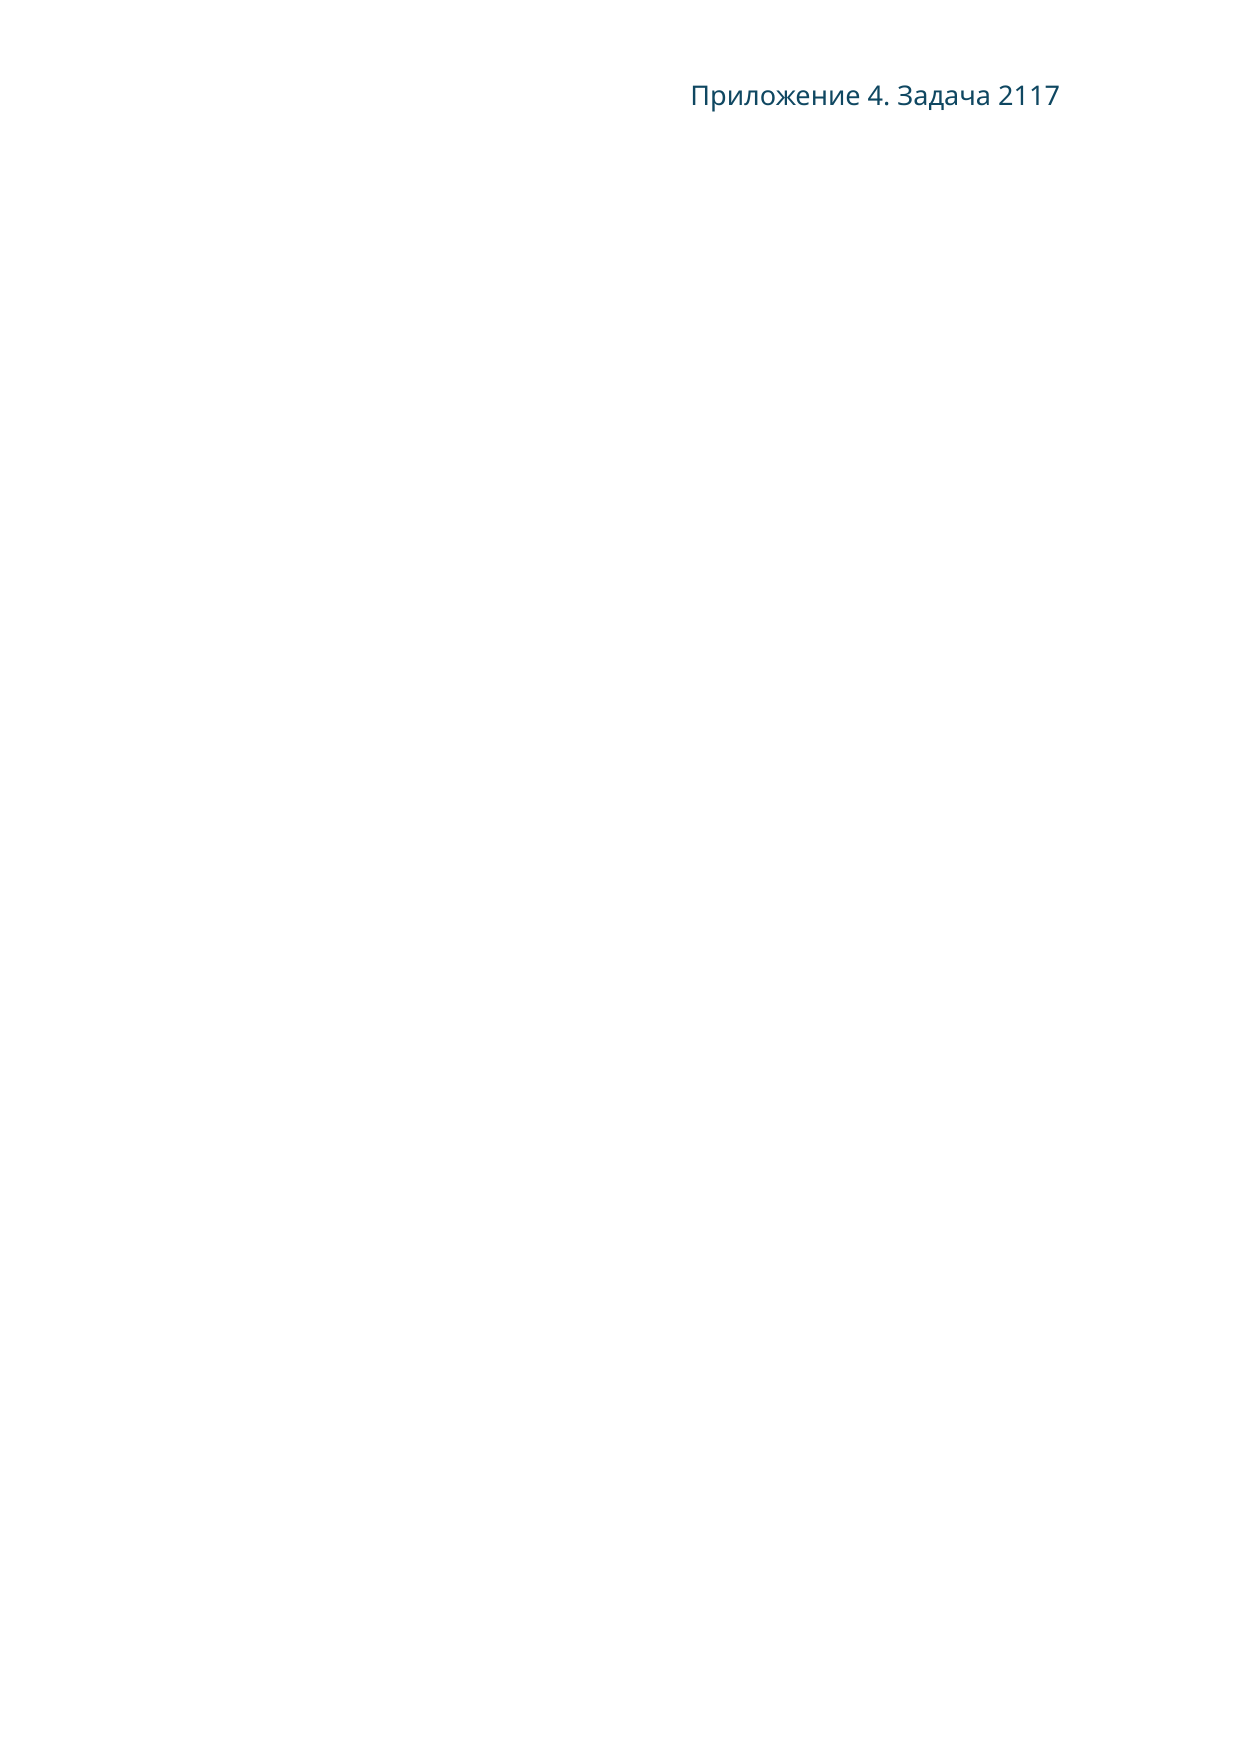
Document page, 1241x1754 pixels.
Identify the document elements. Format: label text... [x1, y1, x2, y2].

text Приложение 4. Задача 2117 [186, 76, 1060, 113]
